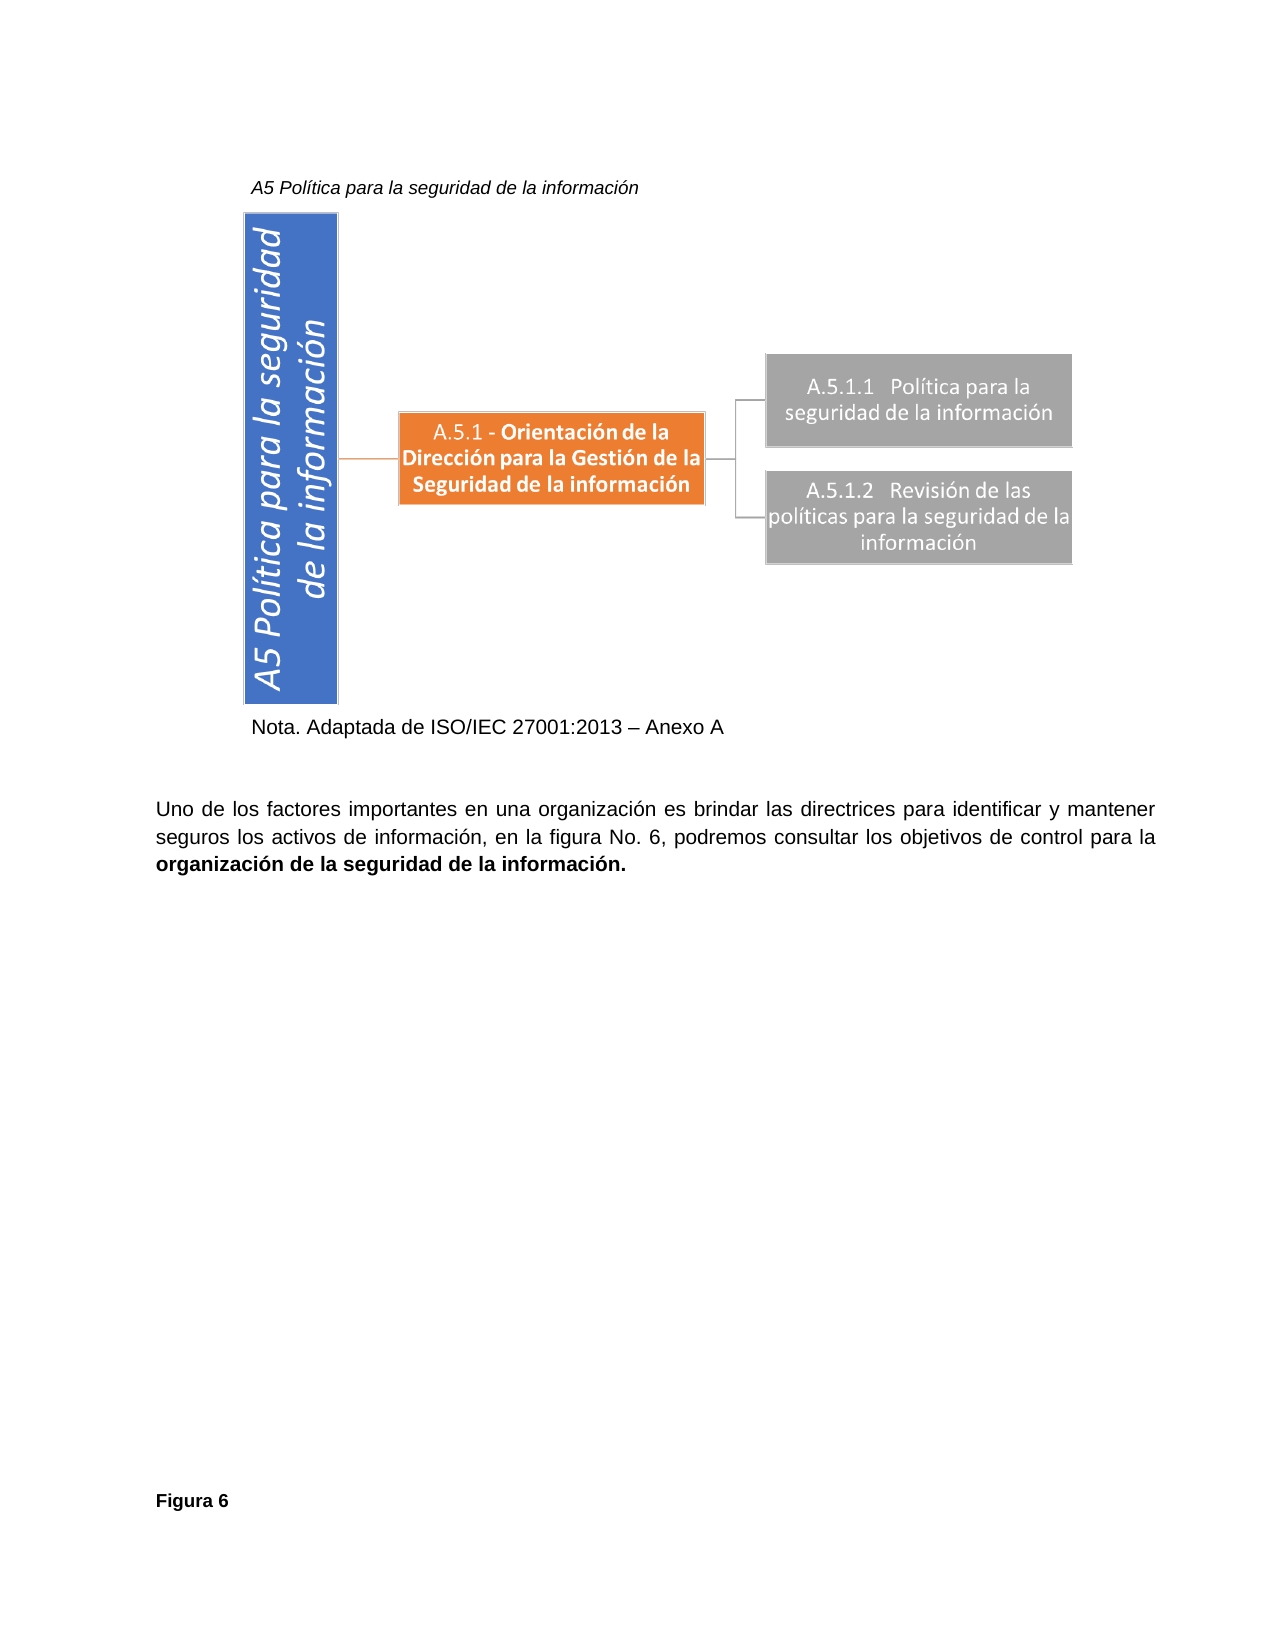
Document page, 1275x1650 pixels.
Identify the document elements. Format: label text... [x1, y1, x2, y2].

text A5 Política para la seguridad de la información [251, 177, 1157, 199]
text Figura 6 [156, 1489, 1157, 1511]
text Uno de los factores importantes en una organización es brindar las directrices para identificar y mantener seguros los activos de información, en la figura No. 6, podremos consultar los objetivos de control para la organización de la seguridad de la información. [156, 797, 1157, 876]
picture [236, 202, 1077, 711]
text Nota. Adaptada de ISO/IEC 27001:2013 – Anexo A [251, 714, 1157, 738]
